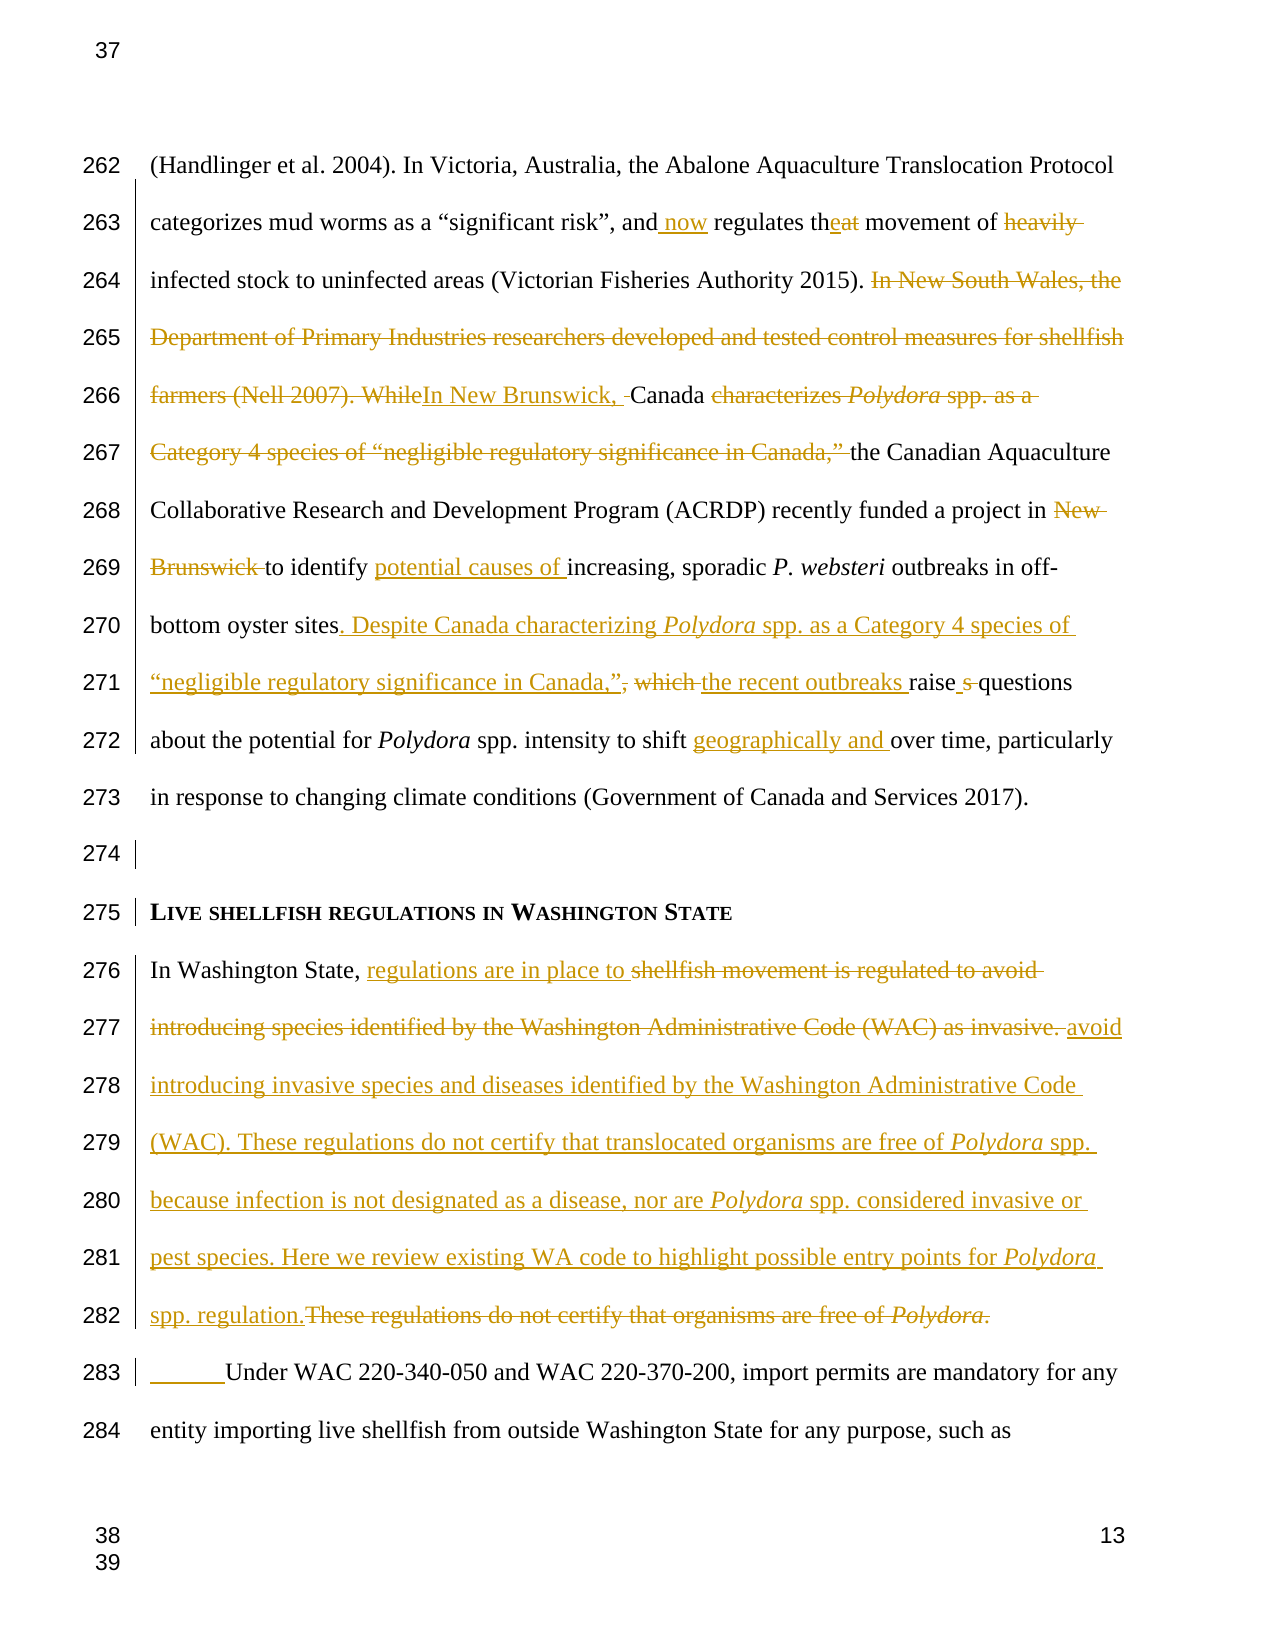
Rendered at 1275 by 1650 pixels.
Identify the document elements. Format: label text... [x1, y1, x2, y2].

text In Washington State, [150, 955, 1125, 1329]
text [150, 150, 1125, 811]
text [150, 1357, 1125, 1444]
text Live shellfish regulations in Washington State [150, 897, 1125, 926]
